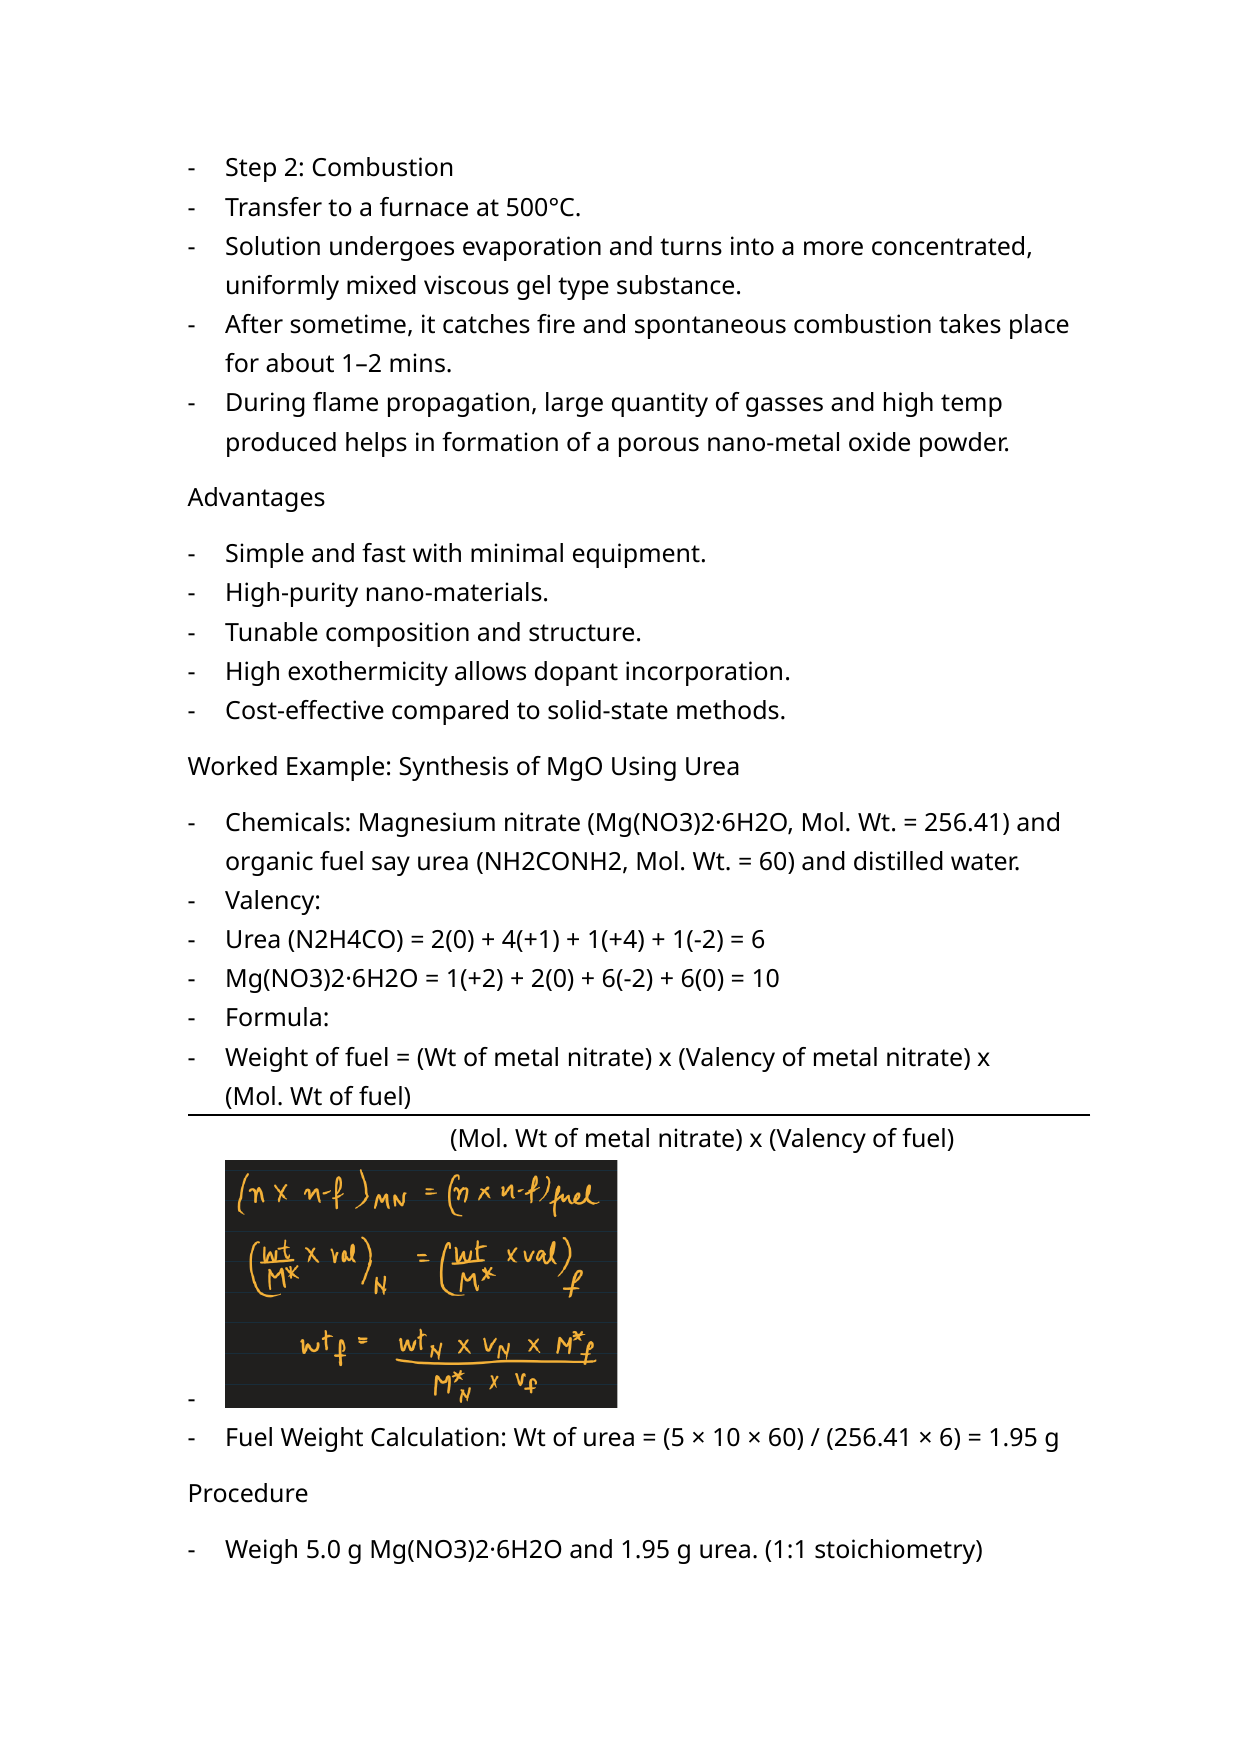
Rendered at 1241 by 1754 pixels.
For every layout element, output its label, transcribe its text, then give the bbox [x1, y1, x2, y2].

list Chemicals: Magnesium nitrate (Mg(NO3)2·6H2O, Mol. Wt. = 256.41) and organic fuel say urea (NH2CONH2, Mol. Wt. = 60) and distilled water. [187, 804, 1090, 877]
list Weight of fuel = (Wt of metal nitrate) x (Valency of metal nitrate) x (Mol. Wt of fuel) [187, 1039, 1090, 1116]
list Valency: [187, 882, 1090, 917]
list High exothermicity allows dopant incorporation. [187, 653, 1090, 687]
text Advantages [187, 480, 1090, 514]
list Solution undergoes evaporation and turns into a more concentrated, uniformly mixed viscous gel type substance. [187, 228, 1090, 302]
list After sometime, it catches fire and spontaneous combustion takes place for about 1–2 mins. [187, 307, 1090, 380]
list Step 2: Combustion [187, 150, 1090, 184]
list Fuel Weight Calculation: Wt of urea = (5 × 10 × 60) / (256.41 × 6) = 1.95 g [187, 1420, 1090, 1454]
list Weigh 5.0 g Mg(NO3)2·6H2O and 1.95 g urea. (1:1 stoichiometry) [187, 1532, 1090, 1566]
list Mg(NO3)2·6H2O = 1(+2) + 2(0) + 6(-2) + 6(0) = 10 [187, 961, 1090, 995]
list Urea (N2H4CO) = 2(0) + 4(+1) + 1(+4) + 1(-2) = 6 [187, 922, 1090, 956]
list High-purity nano-materials. [187, 575, 1090, 609]
list Simple and fast with minimal equipment. [187, 536, 1090, 570]
list (Mol. Wt of metal nitrate) x (Valency of fuel) [375, 1121, 1090, 1155]
picture [225, 1160, 618, 1408]
list Transfer to a furnace at 500°C. [187, 189, 1090, 223]
list Cost-effective compared to solid-state methods. [187, 692, 1090, 727]
list During flame propagation, large quantity of gasses and high temp produced helps in formation of a porous nano-metal oxide powder. [187, 385, 1090, 458]
text Procedure [187, 1476, 1090, 1510]
text Worked Example: Synthesis of MgO Using Urea [187, 748, 1090, 782]
list Formula: [187, 1000, 1090, 1034]
list Tunable composition and structure. [187, 614, 1090, 648]
